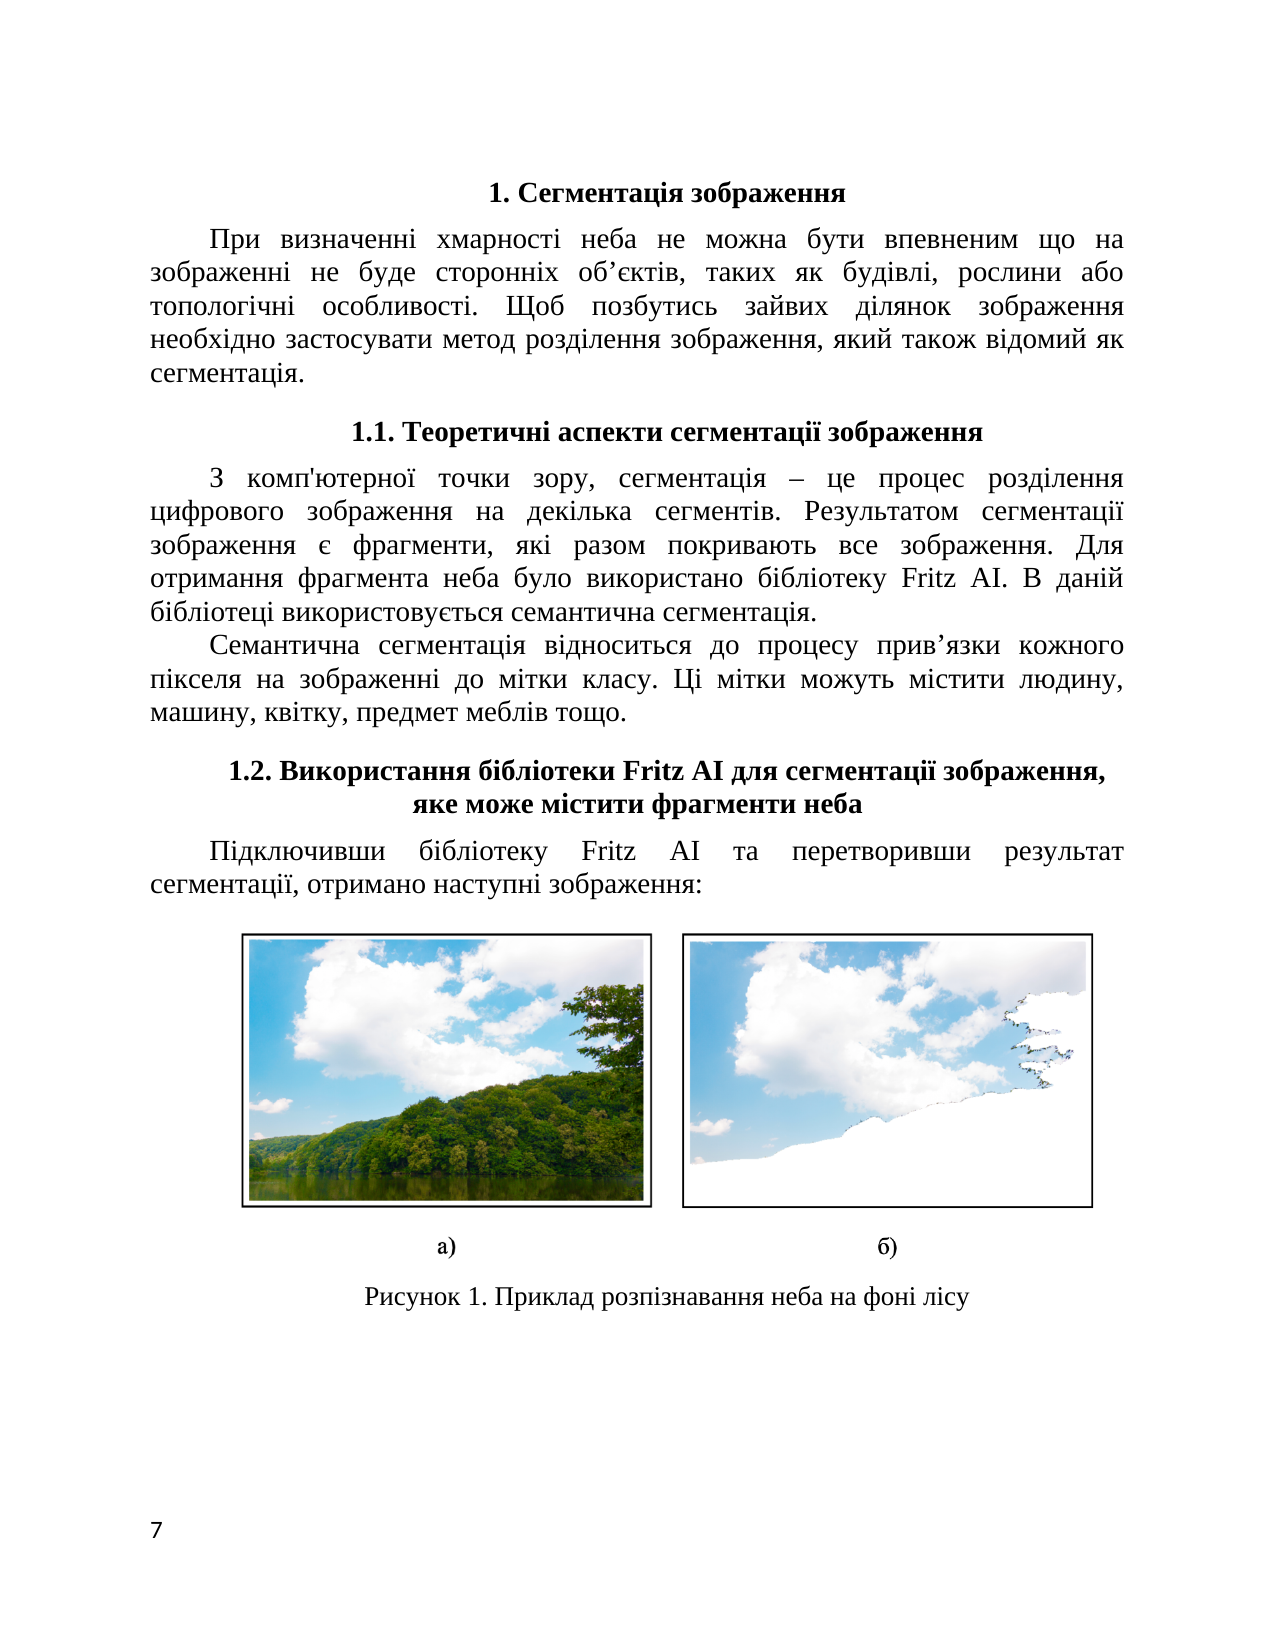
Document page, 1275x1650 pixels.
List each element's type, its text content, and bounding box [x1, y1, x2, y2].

subtitle 1. Сегментація зображення [150, 175, 1125, 208]
subtitle 1.1. Теоретичні аспекти сегментації зображення [150, 414, 1125, 447]
text Семантична сегментація відноситься до процесу прив’язки кожного пікселя на зображенні до мітки класу. Ці мітки можуть містити людину, машину, квітку, предмет меблів тощо. [150, 627, 1125, 728]
text Рисунок 1. Приклад розпізнавання неба на фоні лісу [150, 1280, 1125, 1311]
text З комп'ютерної точки зору, сегментація – це процес розділення цифрового зображення на декілька сегментів. Результатом сегментації зображення є фрагменти, які разом покривають все зображення. Для отримання фрагмента неба було використано бібліотеку Fritz AI. В даній бібліотеці використовується семантична сегментація. [150, 460, 1125, 627]
text Підключивши бібліотеку Fritz AI та перетворивши результат сегментації, отримано наступні зображення: [150, 833, 1125, 900]
subtitle 1.2. Використання бібліотеки Fritz AI для сегментації зображення, яке може містити фрагменти неба [150, 753, 1125, 820]
text При визначенні хмарності неба не можна бути впевненим що на зображенні не буде сторонніх об’єктів, таких як будівлі, рослини або топологічні особливості. Щоб позбутись зайвих ділянок зображення необхідно застосувати метод розділення зображення, який також відомий як сегментація. [150, 221, 1125, 389]
picture [680, 933, 1095, 1268]
picture [239, 933, 654, 1267]
